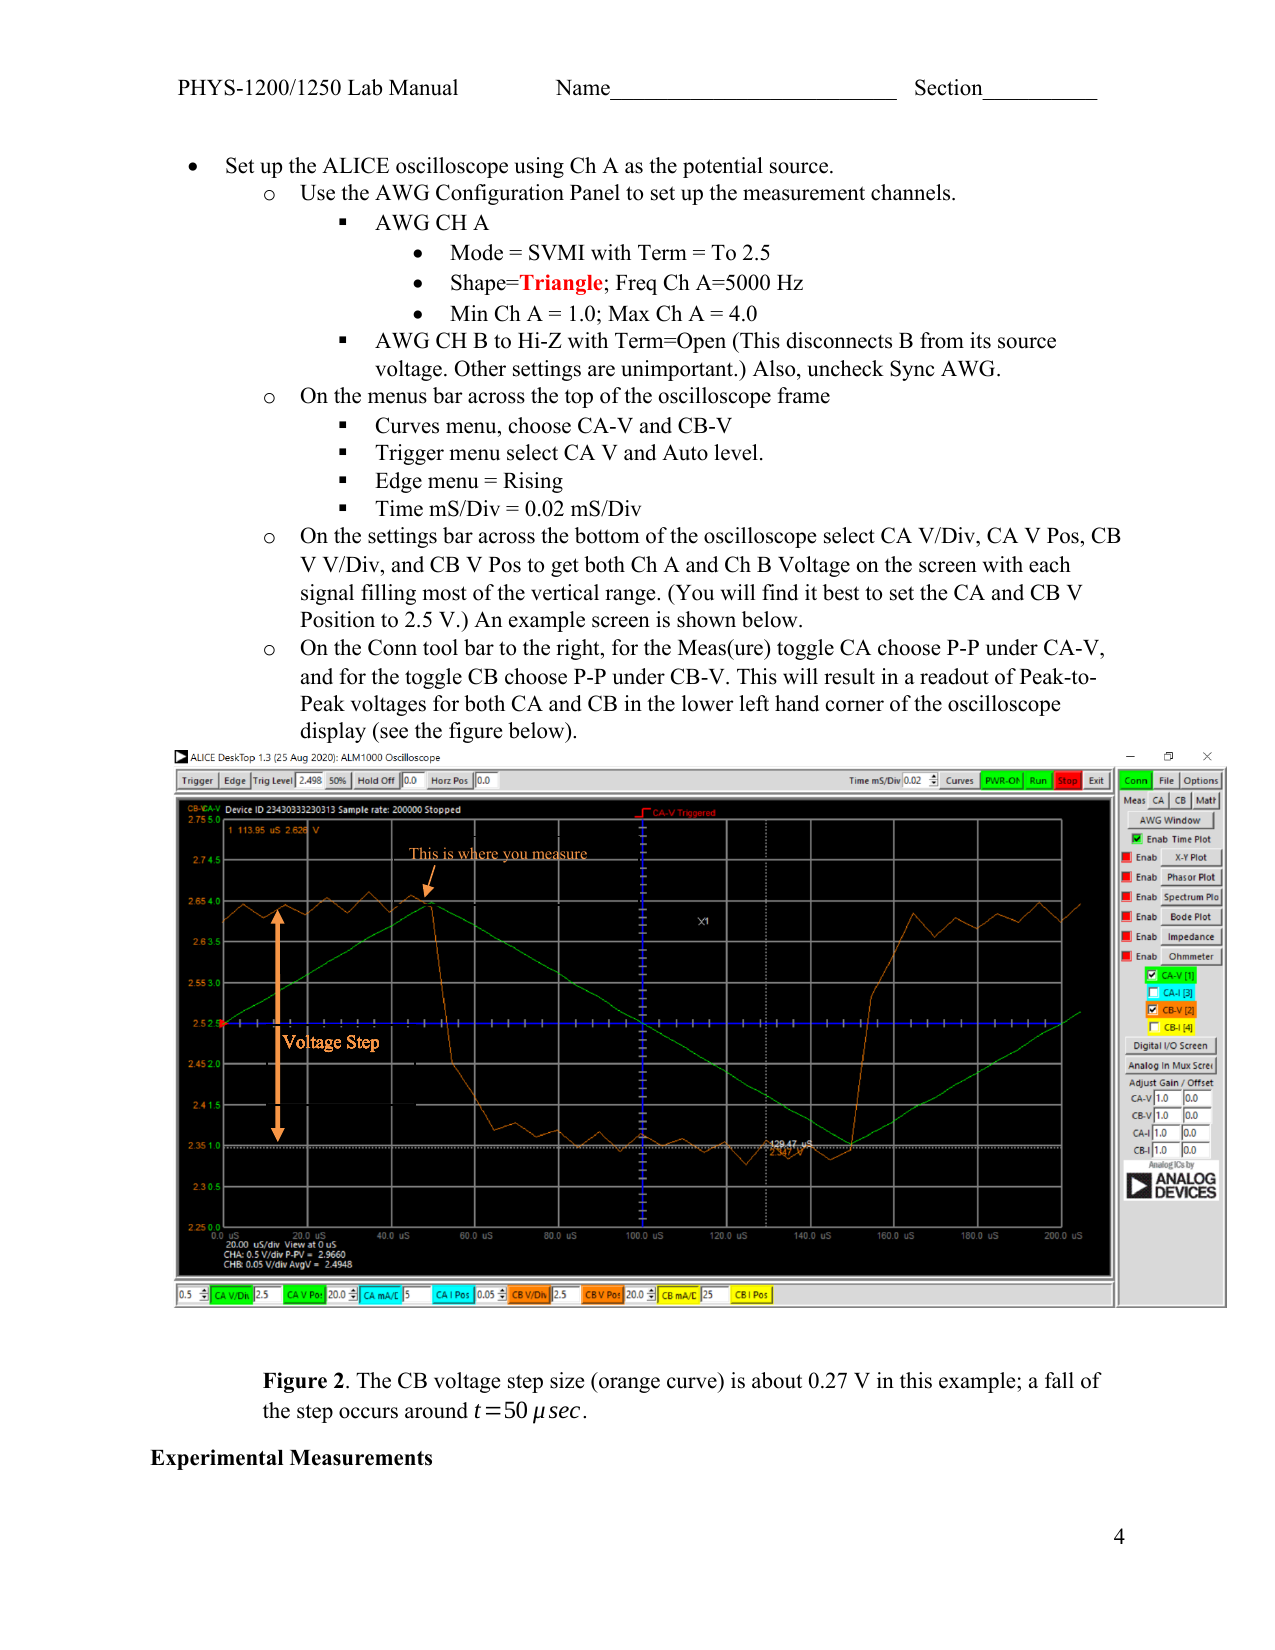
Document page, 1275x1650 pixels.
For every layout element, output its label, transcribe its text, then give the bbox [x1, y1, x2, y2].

list Edge menu = Rising [337, 468, 1125, 493]
list Trigger menu select CA V and Auto level. [337, 440, 1125, 466]
text Experimental Measurements [150, 1445, 1125, 1470]
list Min Ch A = 1.0; Max Ch A = 4.0 [412, 298, 1125, 326]
text Figure 2. The CB voltage step size (orange curve) is about 0.27 V in this example; a fall of the step occurs around . [262, 1368, 1125, 1424]
list AWG CH B to Hi-Z with Term=Open (This disconnects B from its source voltage. Other settings are unimportant.) Also, uncheck Sync AWG. [337, 328, 1125, 381]
list Set up the ALICE oscilloscope using Ch A as the potential source. [187, 150, 1125, 178]
list Shape=Triangle; Freq Ch A=5000 Hz [412, 268, 1125, 296]
list Use the AWG Configuration Panel to set up the measurement channels. [262, 180, 1125, 208]
list On the menus bar across the top of the oscilloscope frame [262, 383, 1125, 411]
picture [173, 747, 1227, 1308]
list On the settings bar across the bottom of the oscilloscope select CA V/Div, CA V Pos, CB V V/Div, and CB V Pos to get both Ch A and Ch B Voltage on the screen with each signal filling most of the vertical range. (You will find it best to set the CA and CB V Position to 2.5 V.) An example screen is shown below. [262, 523, 1125, 632]
list Curves menu, choose CA-V and CB-V [337, 413, 1125, 438]
list AWG CH A [337, 210, 1125, 235]
list Time mS/Div = 0.02 mS/Div [337, 495, 1125, 521]
list Mode = SVMI with Term = To 2.5 [412, 237, 1125, 265]
list On the Conn tool bar to the right, for the Meas(ure) toggle CA choose P-P under CA-V, and for the toggle CB choose P-P under CB-V. This will result in a readout of Peak-to-Peak voltages for both CA and CB in the lower left hand corner of the oscilloscope display (see the figure below). [262, 634, 1125, 744]
